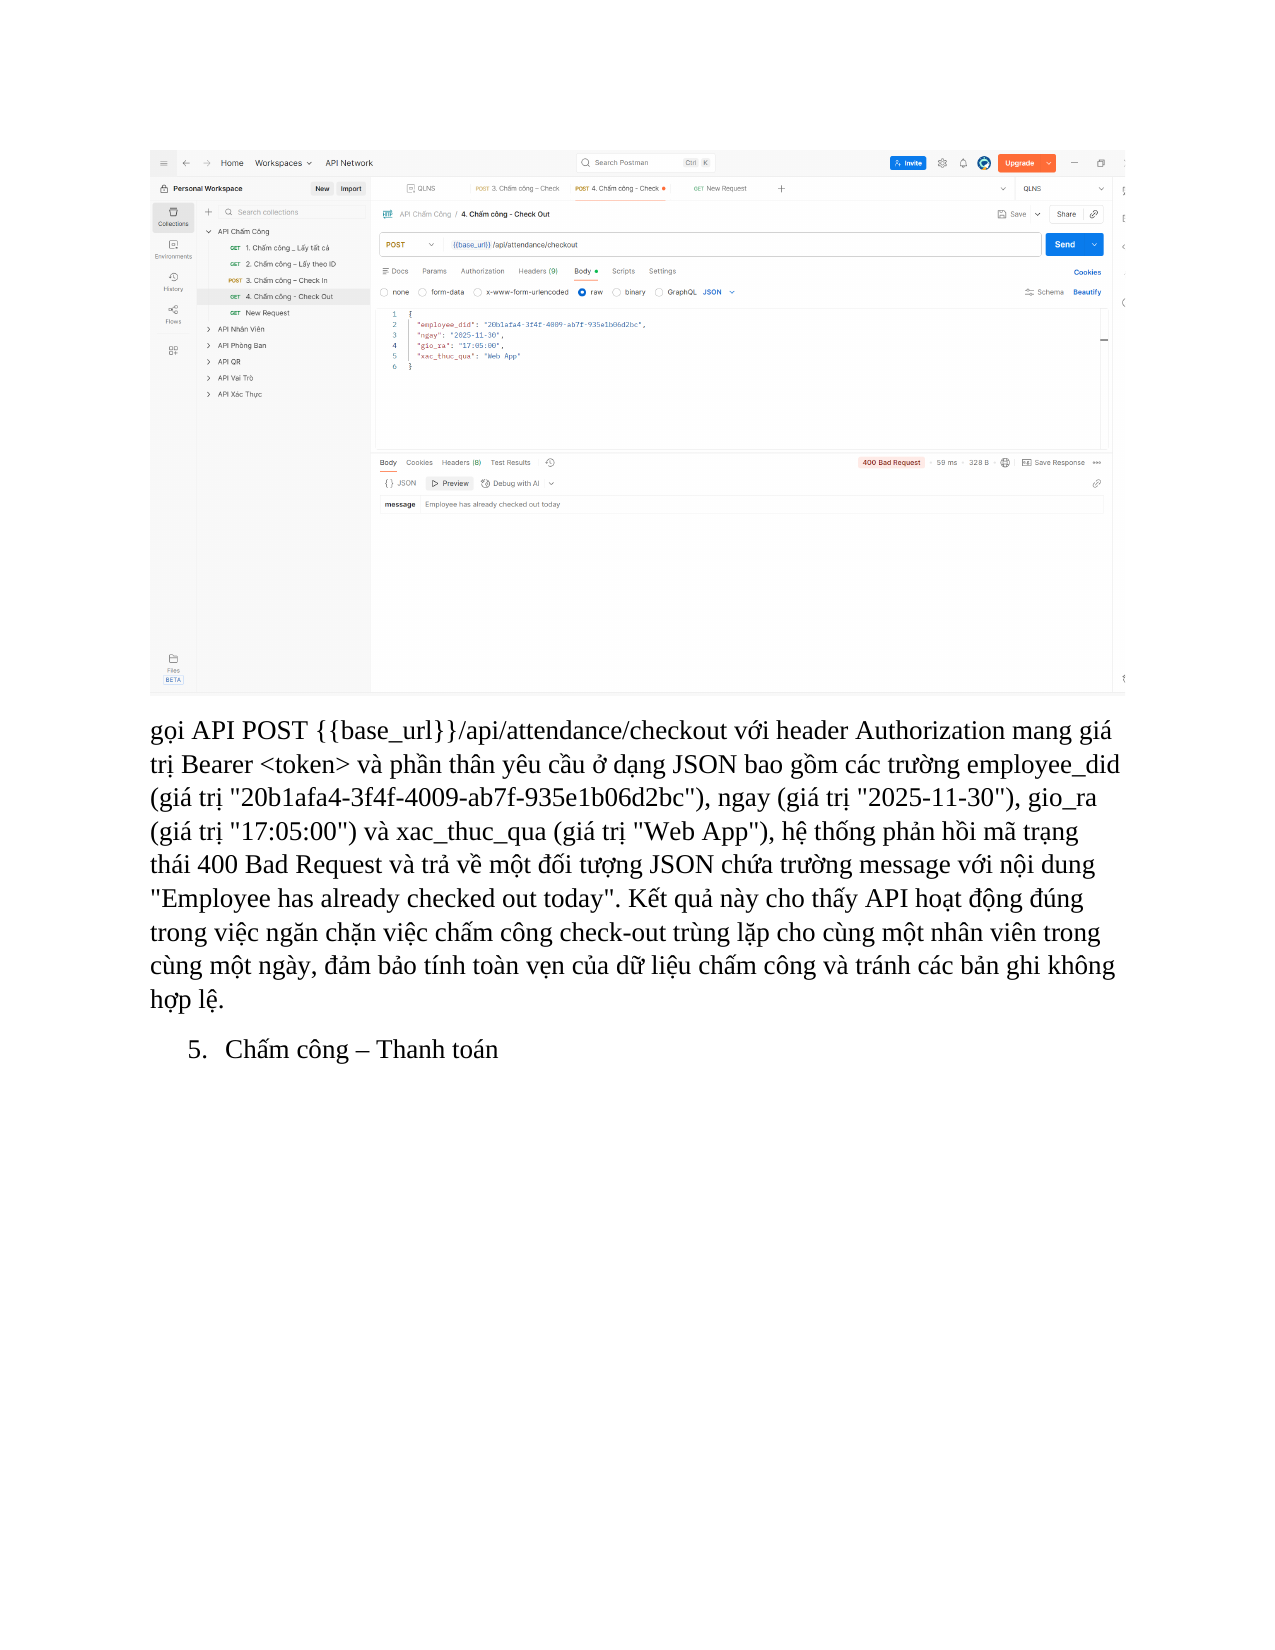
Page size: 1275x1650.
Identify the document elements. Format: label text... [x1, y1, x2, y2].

text gọi API POST {{base_url}}/api/attendance/checkout với header Authorization mang giá trị Bearer <token> và phần thân yêu cầu ở dạng JSON bao gồm các trường employee_did (giá trị "20b1afa4-3f4f-4009-ab7f-935e1b06d2bc"), ngay (giá trị "2025-11-30"), gio_ra (giá trị "17:05:00") và xac_thuc_qua (giá trị "Web App"), hệ thống phản hồi mã trạng thái 400 Bad Request và trả về một đối tượng JSON chứa trường message với nội dung "Employee has already checked out today". Kết quả này cho thấy API hoạt động đúng trong việc ngăn chặn việc chấm công check-out trùng lặp cho cùng một nhân viên trong cùng một ngày, đảm bảo tính toàn vẹn của dữ liệu chấm công và tránh các bản ghi không hợp lệ. [150, 714, 1125, 1014]
picture [150, 150, 1125, 696]
list Chấm công – Thanh toán [187, 1033, 1125, 1064]
